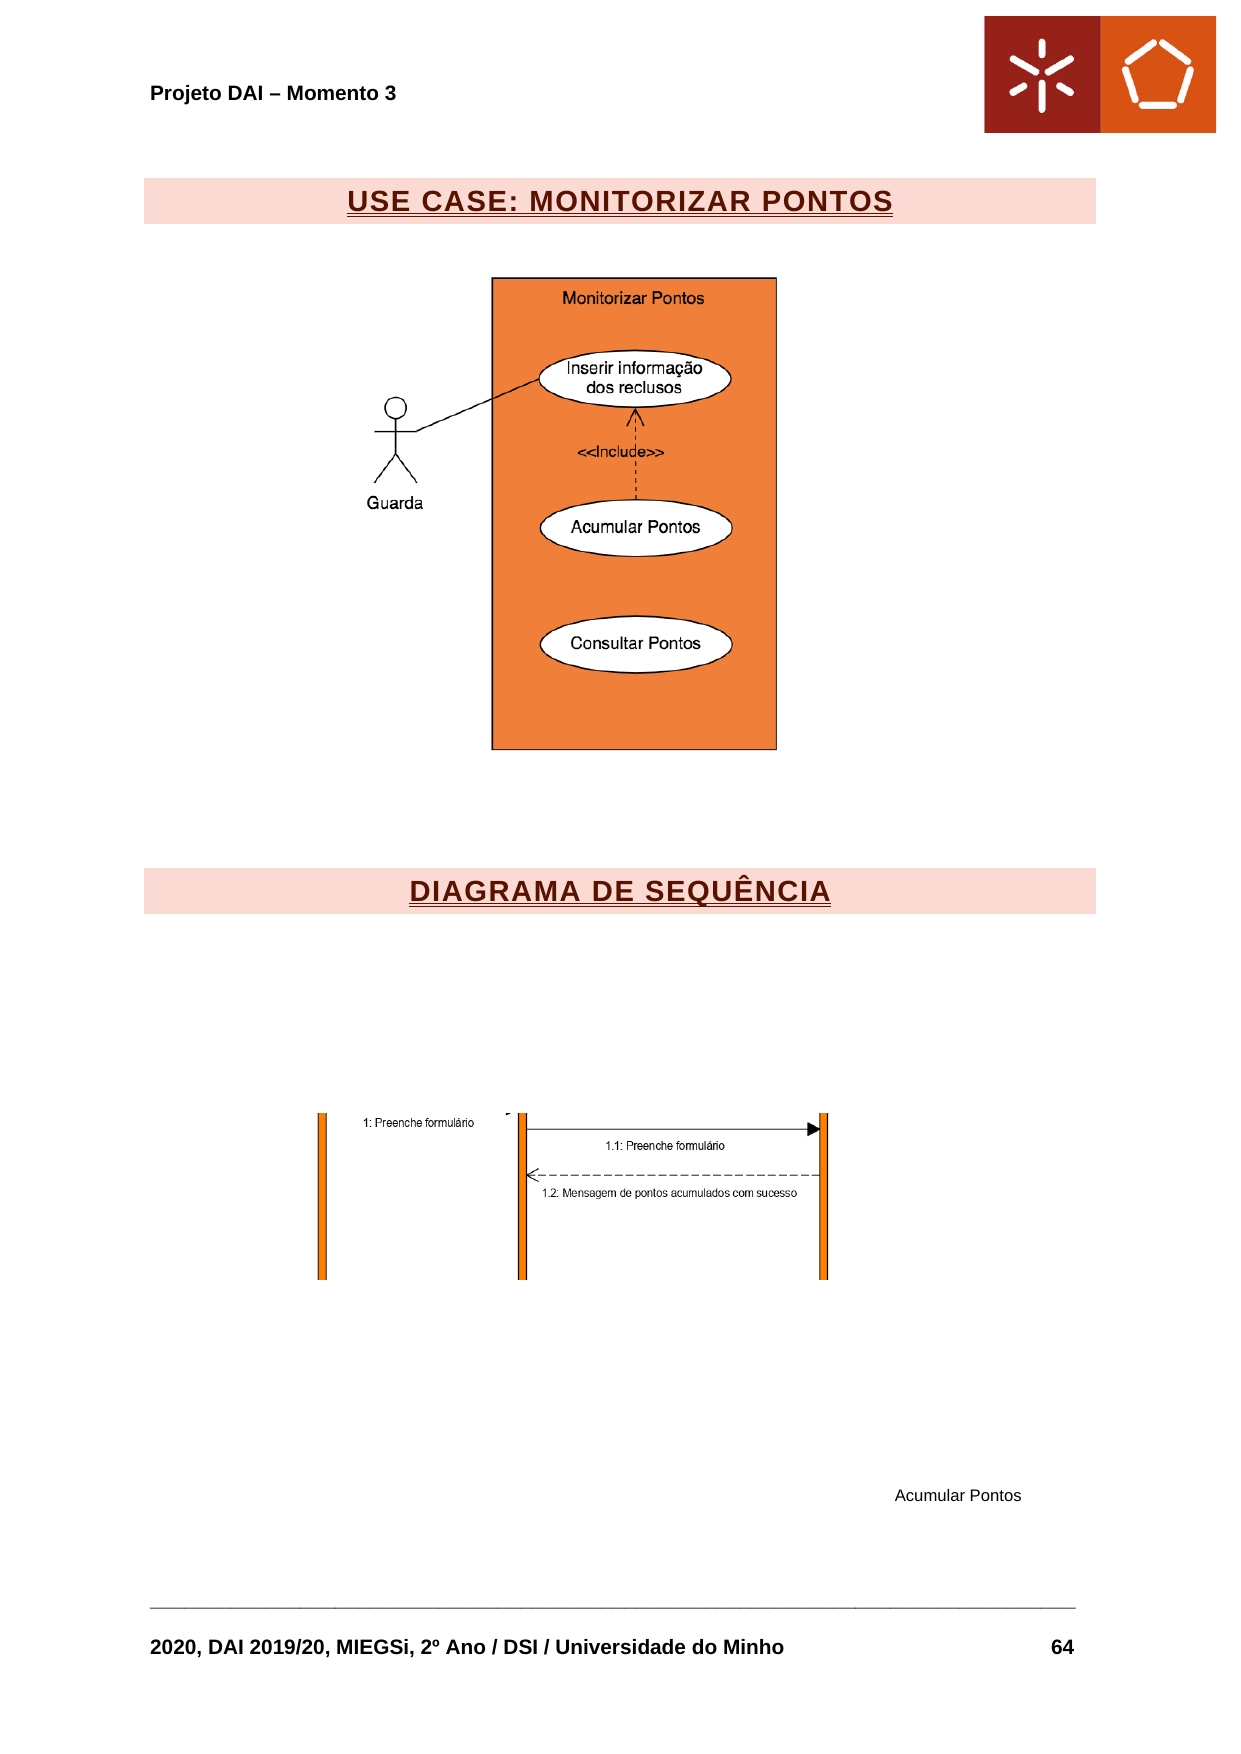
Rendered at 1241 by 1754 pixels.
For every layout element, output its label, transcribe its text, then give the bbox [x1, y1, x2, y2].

picture [984, 16, 1217, 133]
picture [153, 1113, 1024, 1280]
subtitle Diagrama de sequência [150, 874, 1090, 907]
picture [328, 229, 825, 771]
subtitle Use case: Monitorizar Pontos [150, 184, 1090, 218]
